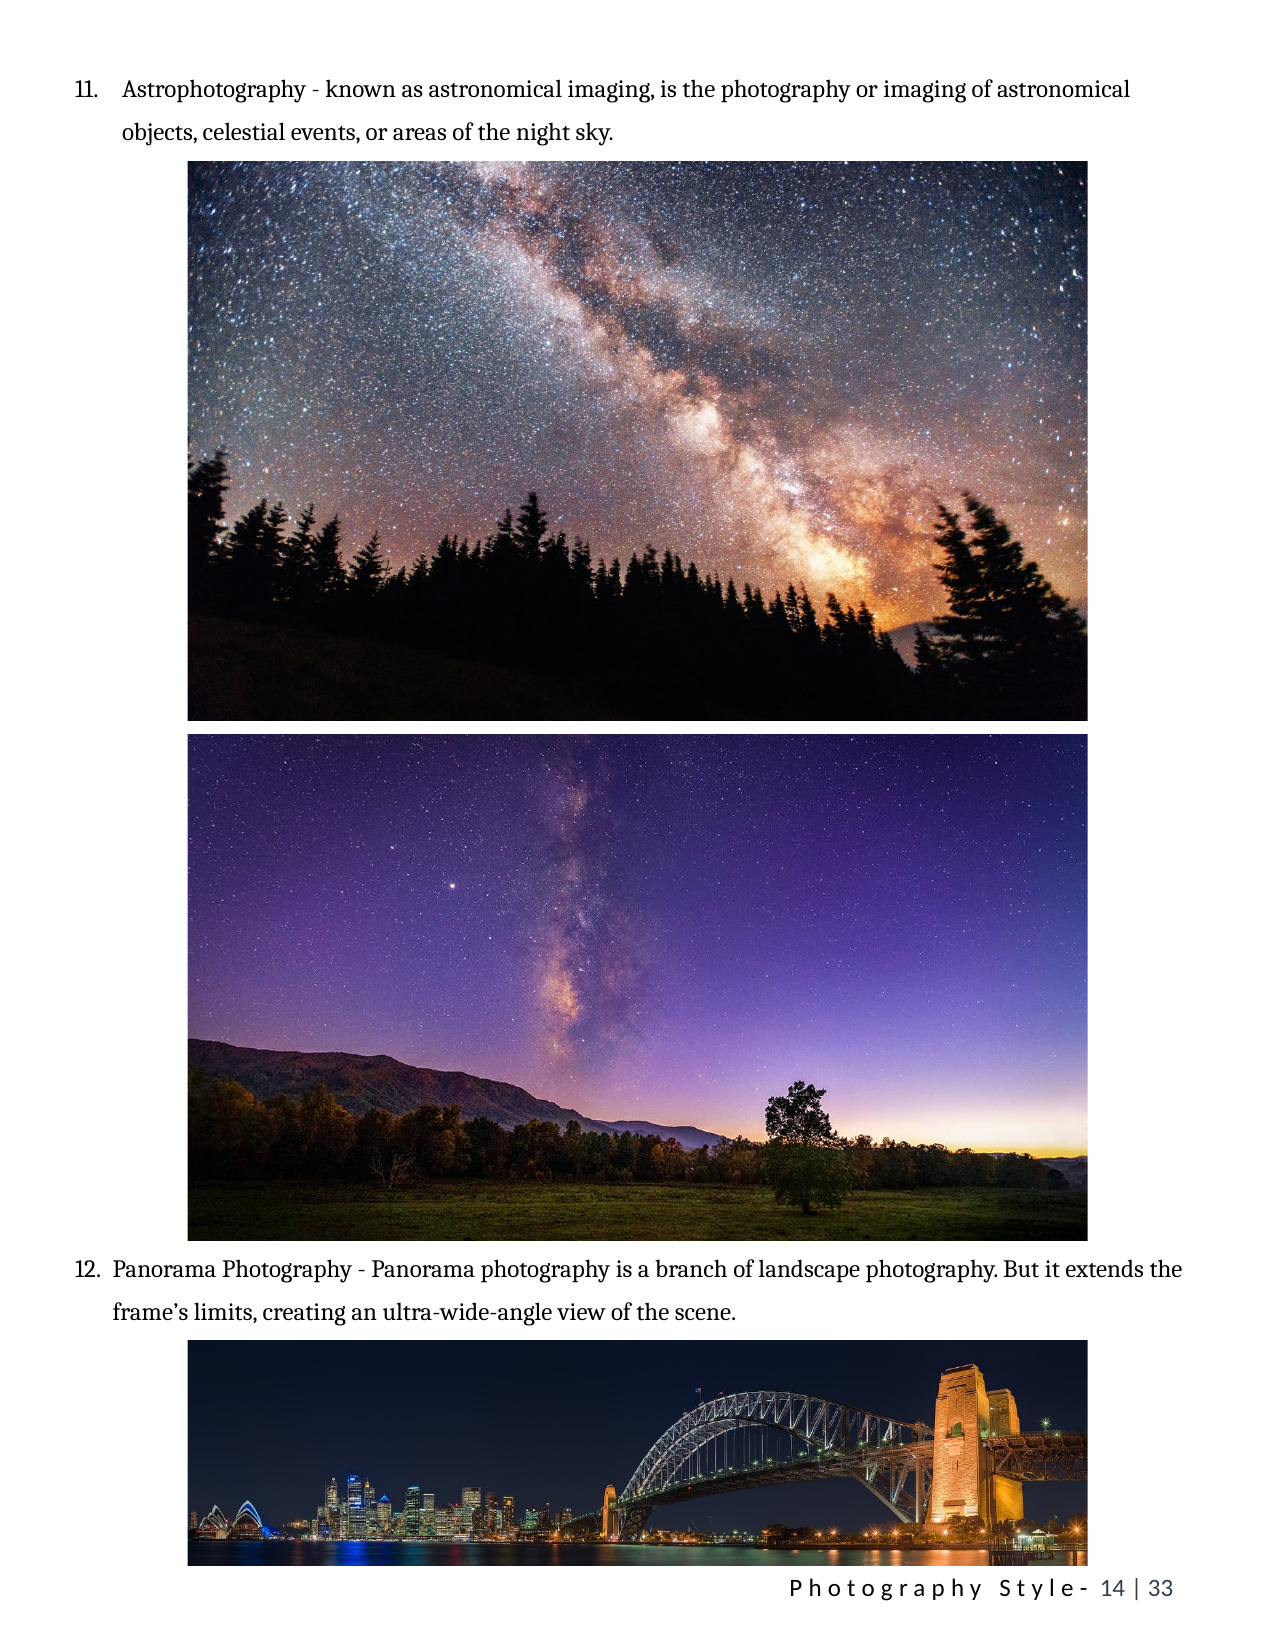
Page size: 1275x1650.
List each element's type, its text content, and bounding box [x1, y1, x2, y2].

list Astrophotography - known as astronomical imaging, is the photography or imaging of astronomical objects, celestial events, or areas of the night sky. [75, 75, 1200, 147]
picture [187, 734, 1088, 1241]
list Panorama Photography - Panorama photography is a branch of landscape photography. But it extends the frame’s limits, creating an ultra-wide-angle view of the scene. [75, 1254, 1200, 1326]
picture [187, 1340, 1088, 1566]
picture [187, 161, 1088, 721]
